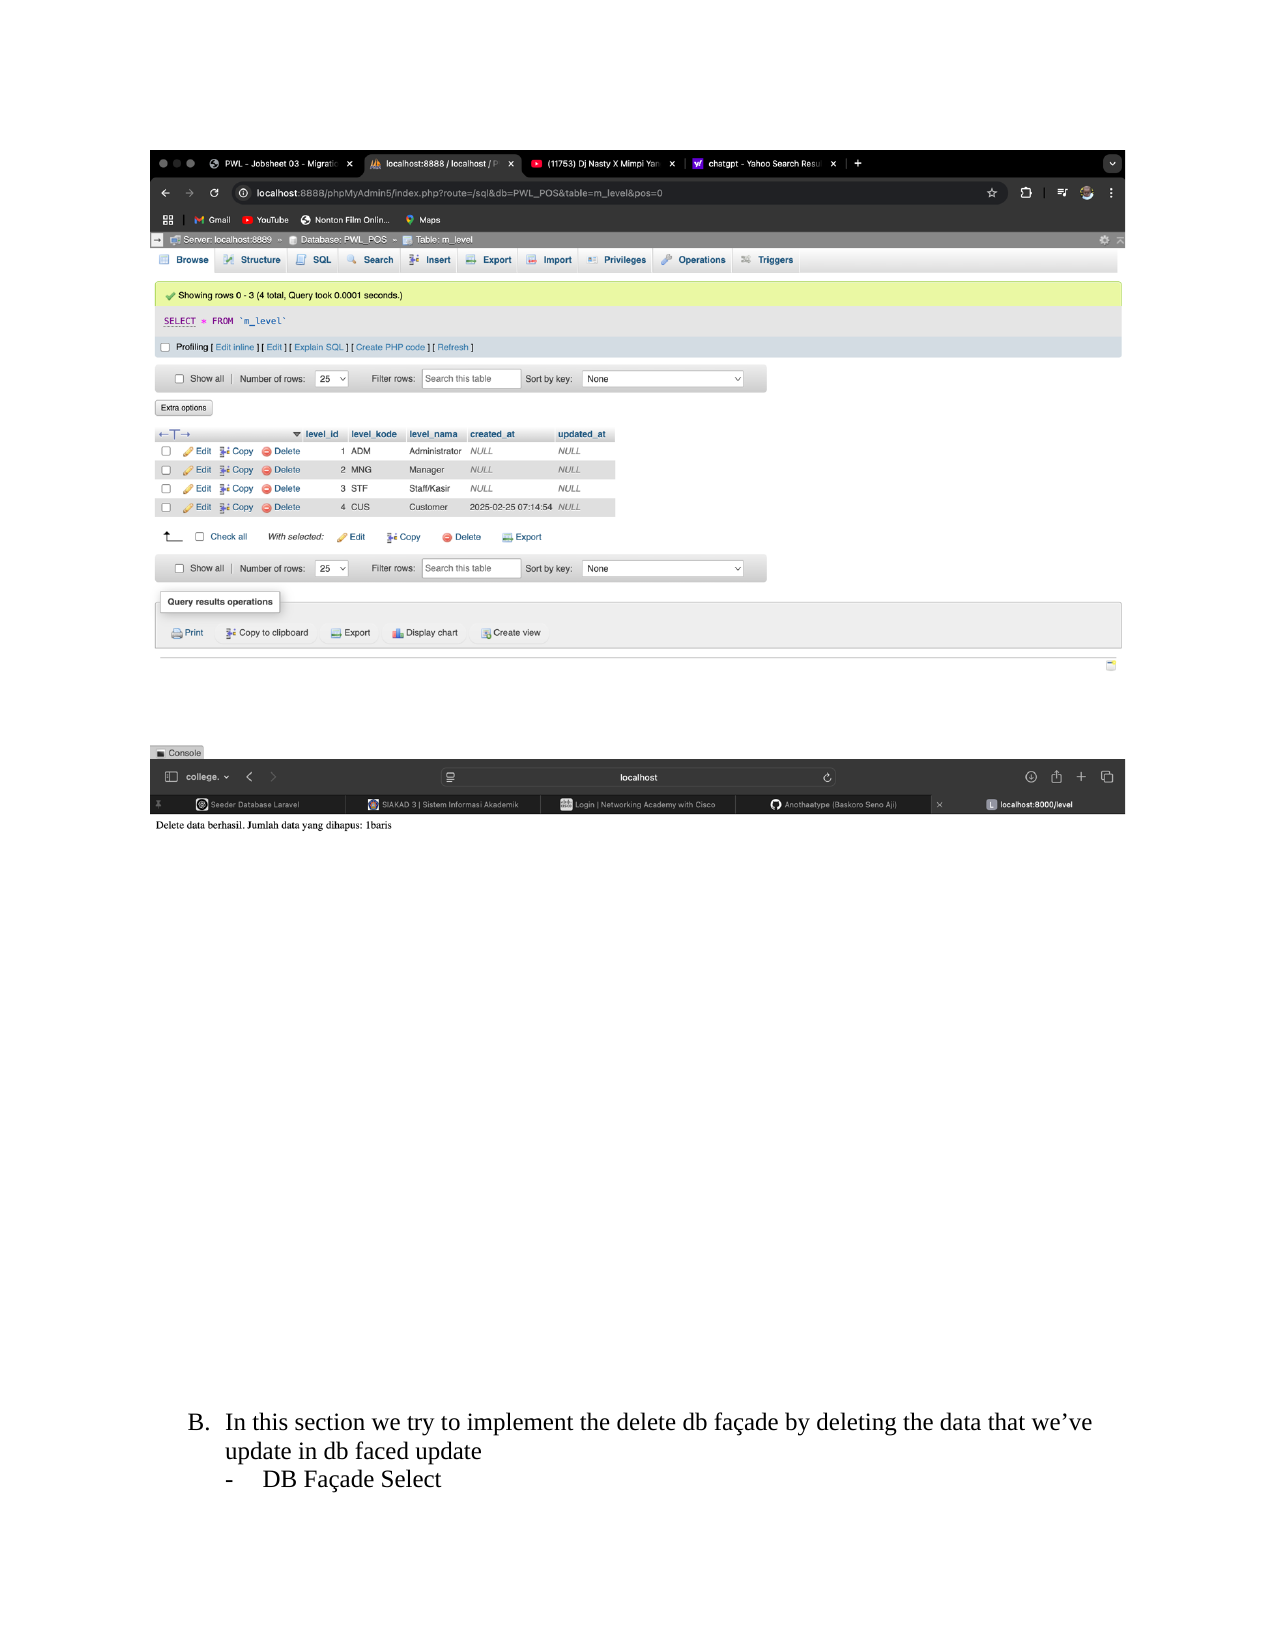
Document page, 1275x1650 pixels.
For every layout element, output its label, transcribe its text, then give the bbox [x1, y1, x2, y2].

list In this section we try to implement the delete db façade by deleting the data that we’ve update in db faced update [187, 1407, 1125, 1464]
list DB Façade Select [225, 1464, 1125, 1493]
picture [150, 150, 1125, 1369]
